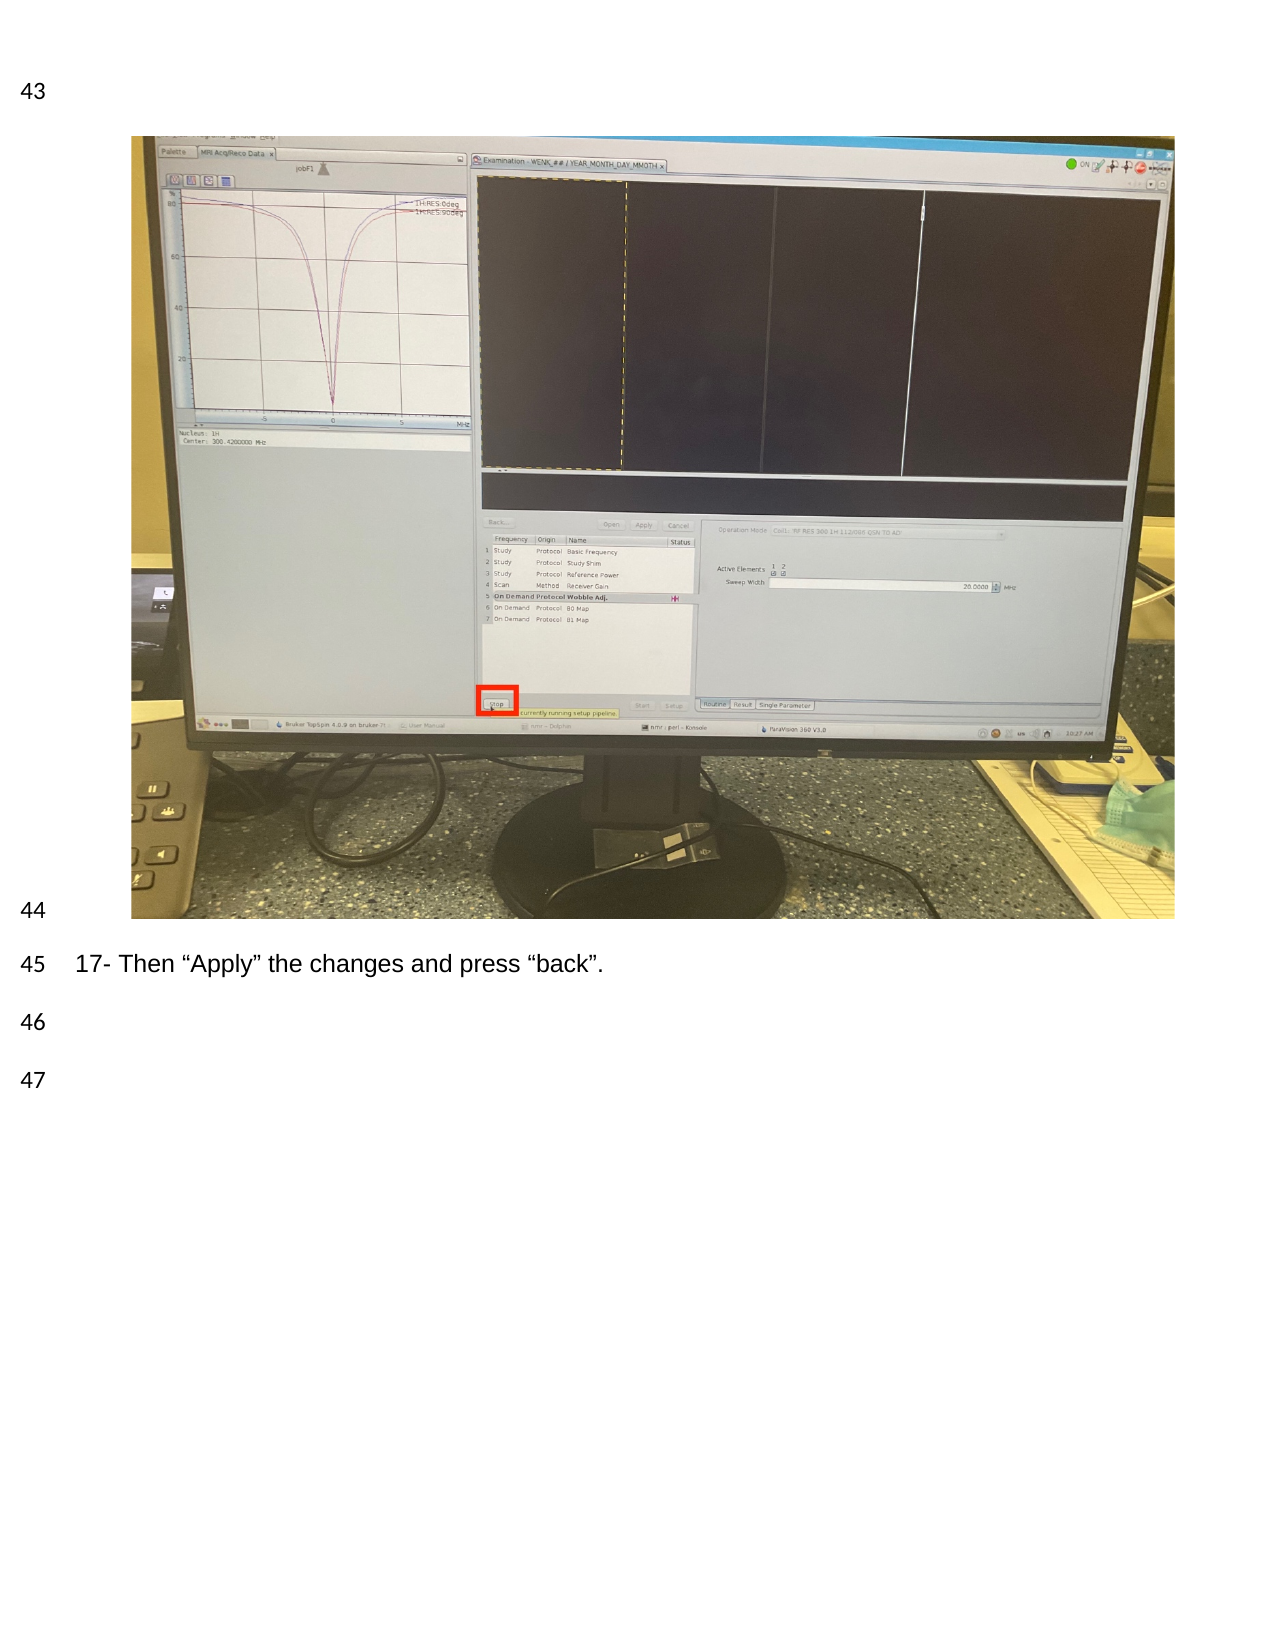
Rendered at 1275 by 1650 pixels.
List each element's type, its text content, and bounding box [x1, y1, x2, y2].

text 17- Then “Apply” the changes and press “back”. [75, 949, 1200, 978]
